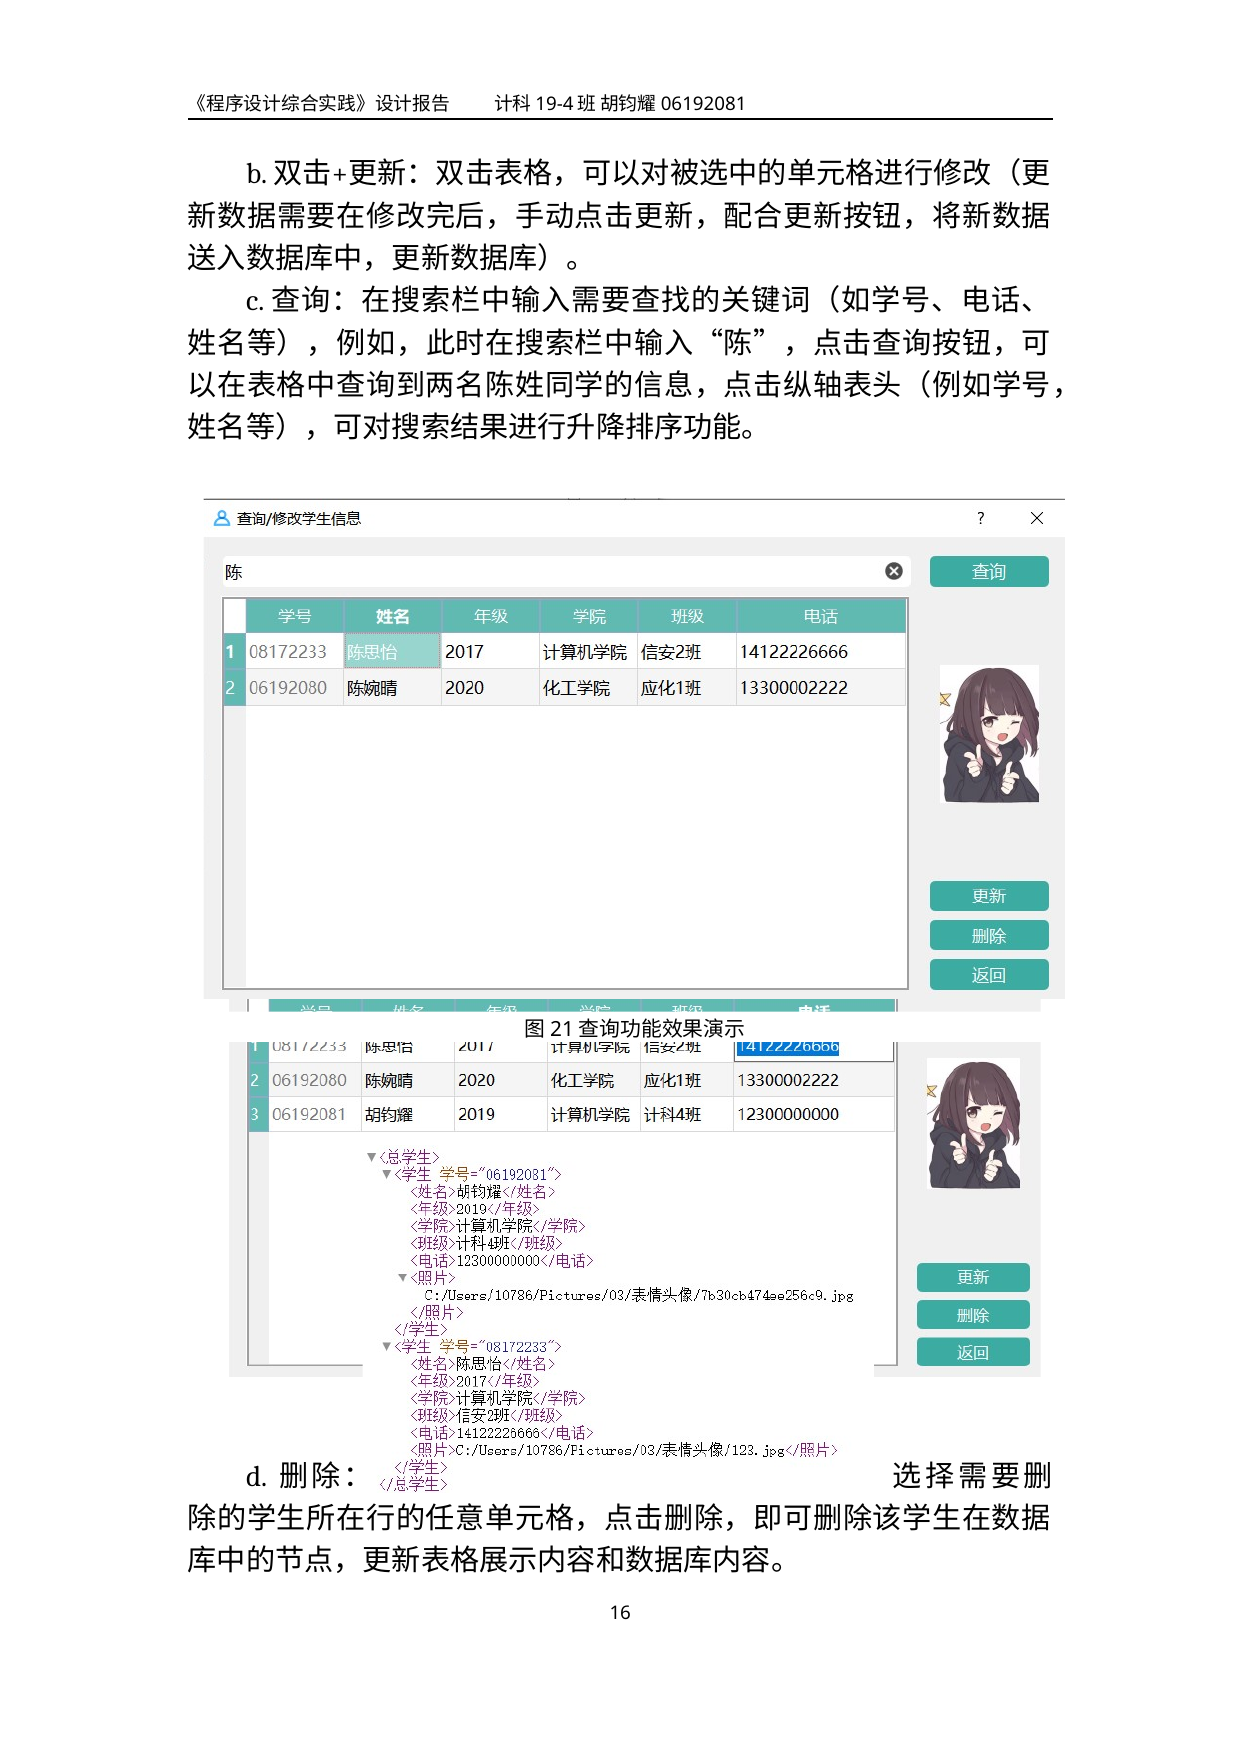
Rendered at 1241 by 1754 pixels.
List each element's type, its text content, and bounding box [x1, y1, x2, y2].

picture [228, 1042, 1041, 1492]
text c. 查询：在搜索栏中输入需要查找的关键词（如学号、电话、姓名等），例如，此时在搜索栏中输入“陈”，点击查询按钮，可以在表格中查询到两名陈姓同学的信息，点击纵轴表头（例如学号，姓名等），可对搜索结果进行升降排序功能。 [187, 277, 1053, 446]
picture [202, 498, 1064, 1011]
text b. 双击+更新：双击表格，可以对被选中的单元格进行修改（更新数据需要在修改完后，手动点击更新，配合更新按钮，将新数据送入数据库中，更新数据库）。 [187, 150, 1053, 277]
